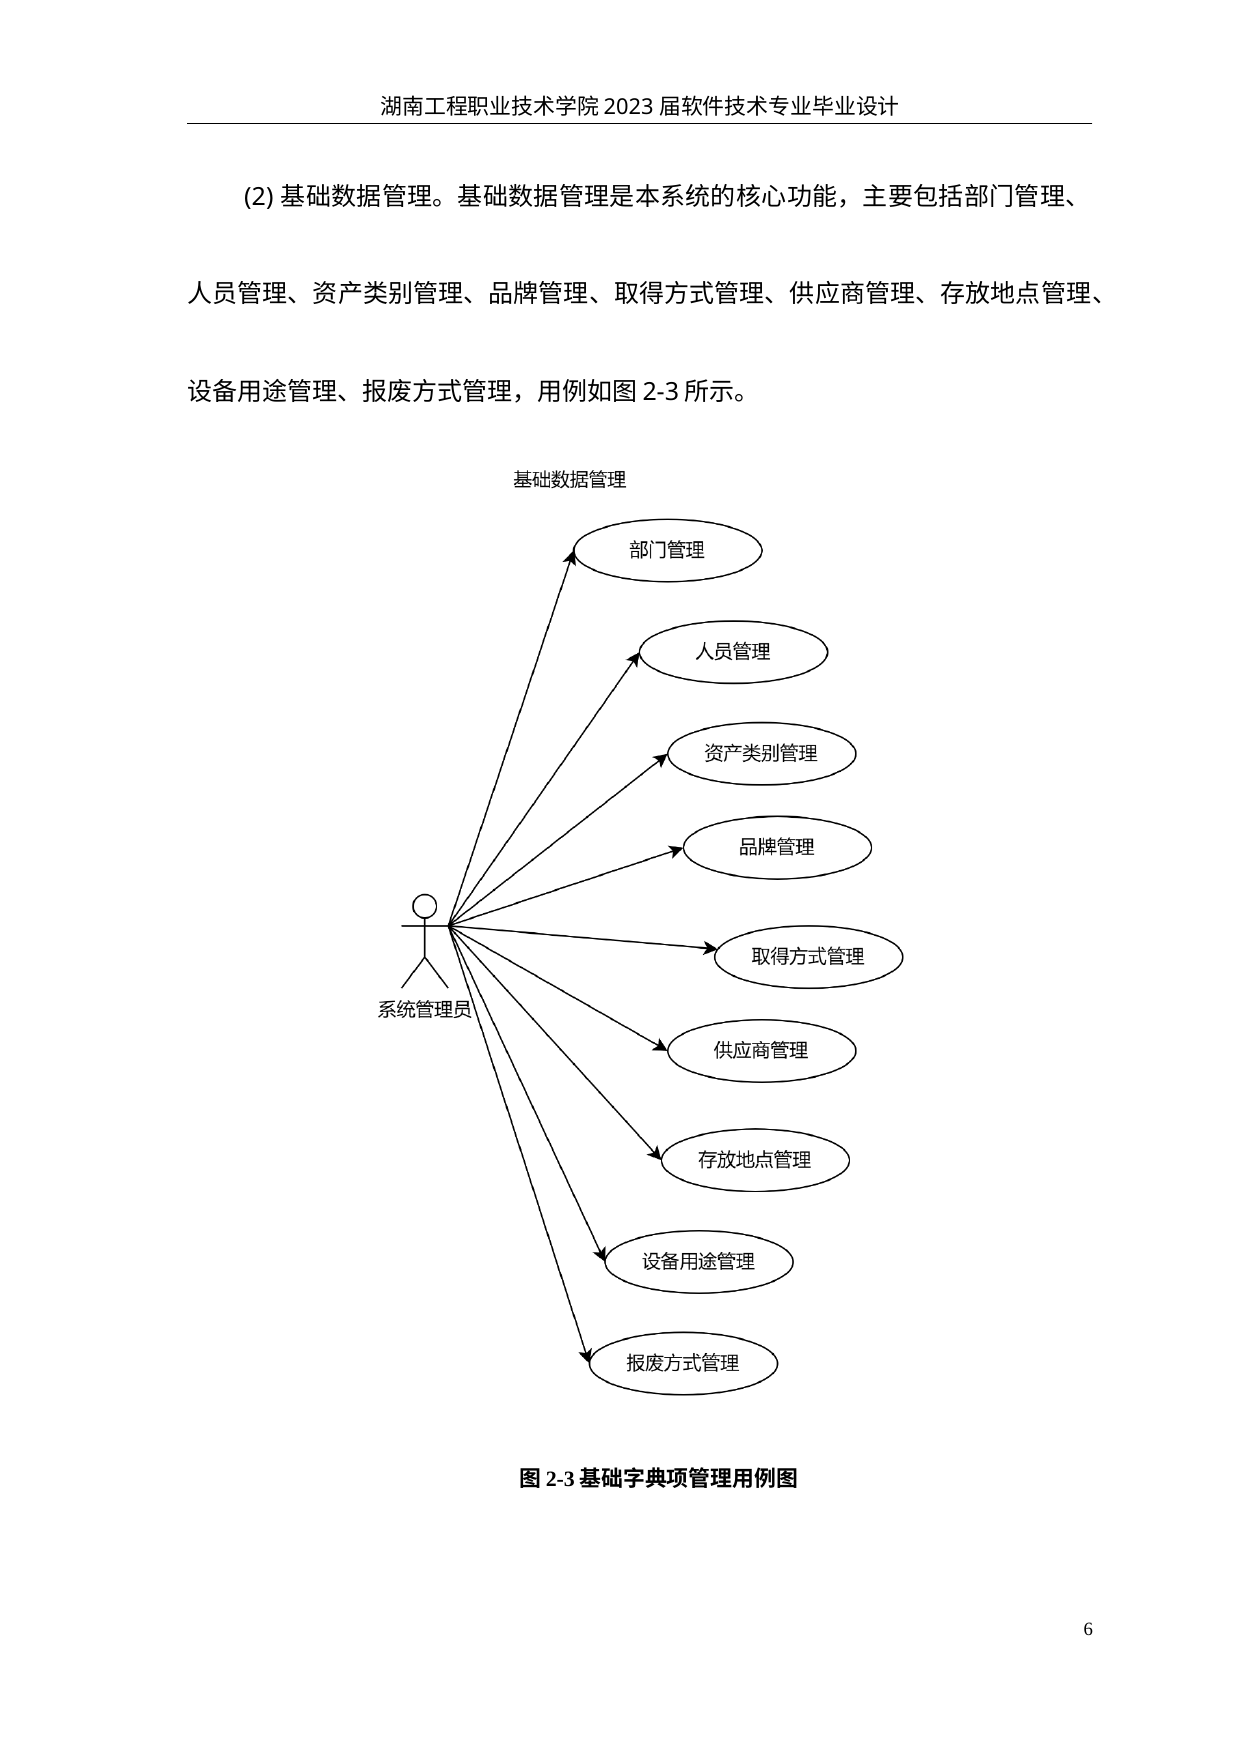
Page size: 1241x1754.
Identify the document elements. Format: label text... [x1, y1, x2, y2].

picture [361, 440, 918, 1411]
text 图2-3基础字典项管理用例图 [187, 1460, 1092, 1493]
text (2) 基础数据管理。基础数据管理是本系统的核心功能，主要包括部门管理、人员管理、资产类别管理、品牌管理、取得方式管理、供应商管理、存放地点管理、设备用途管理、报废方式管理，用例如图2-3所示。 [187, 162, 1092, 422]
